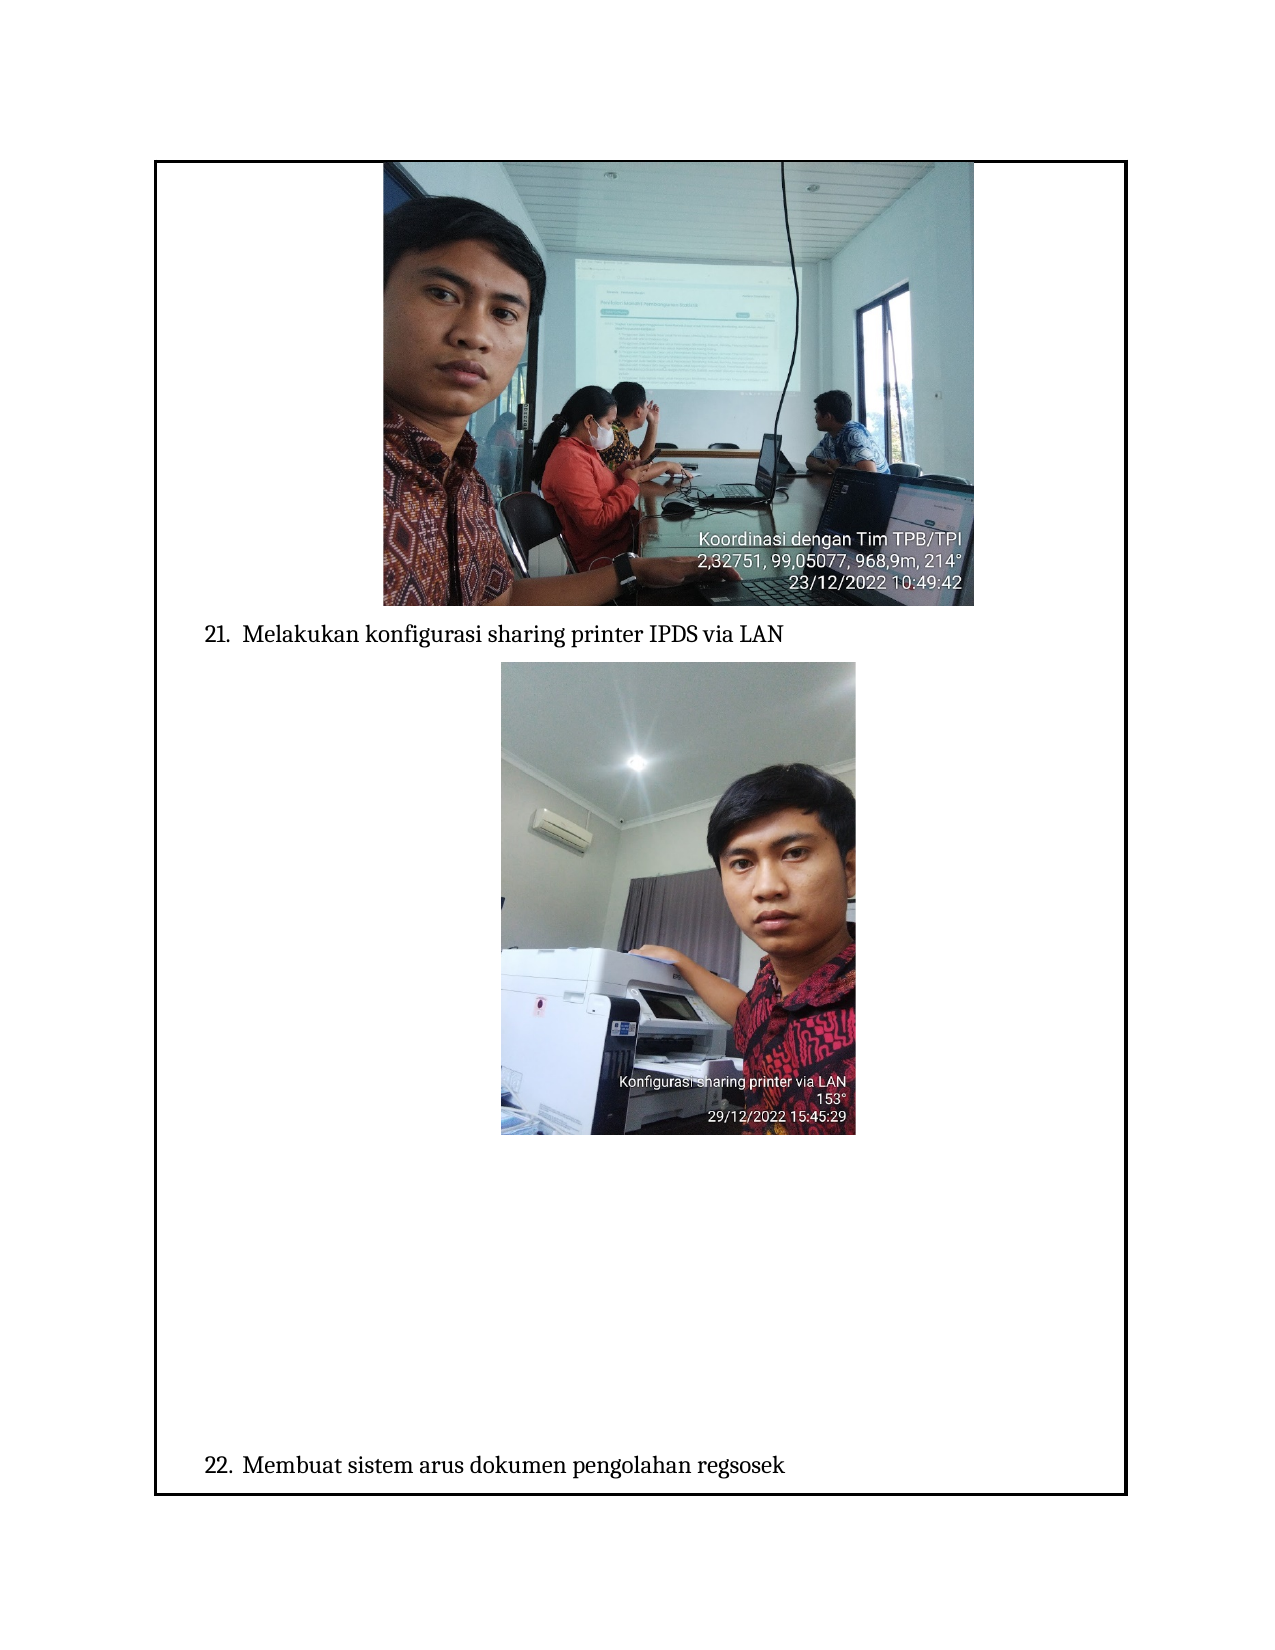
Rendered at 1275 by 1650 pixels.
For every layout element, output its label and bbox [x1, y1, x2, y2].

picture [383, 162, 974, 606]
table_cell [157, 163, 1124, 1493]
picture [501, 662, 856, 1135]
